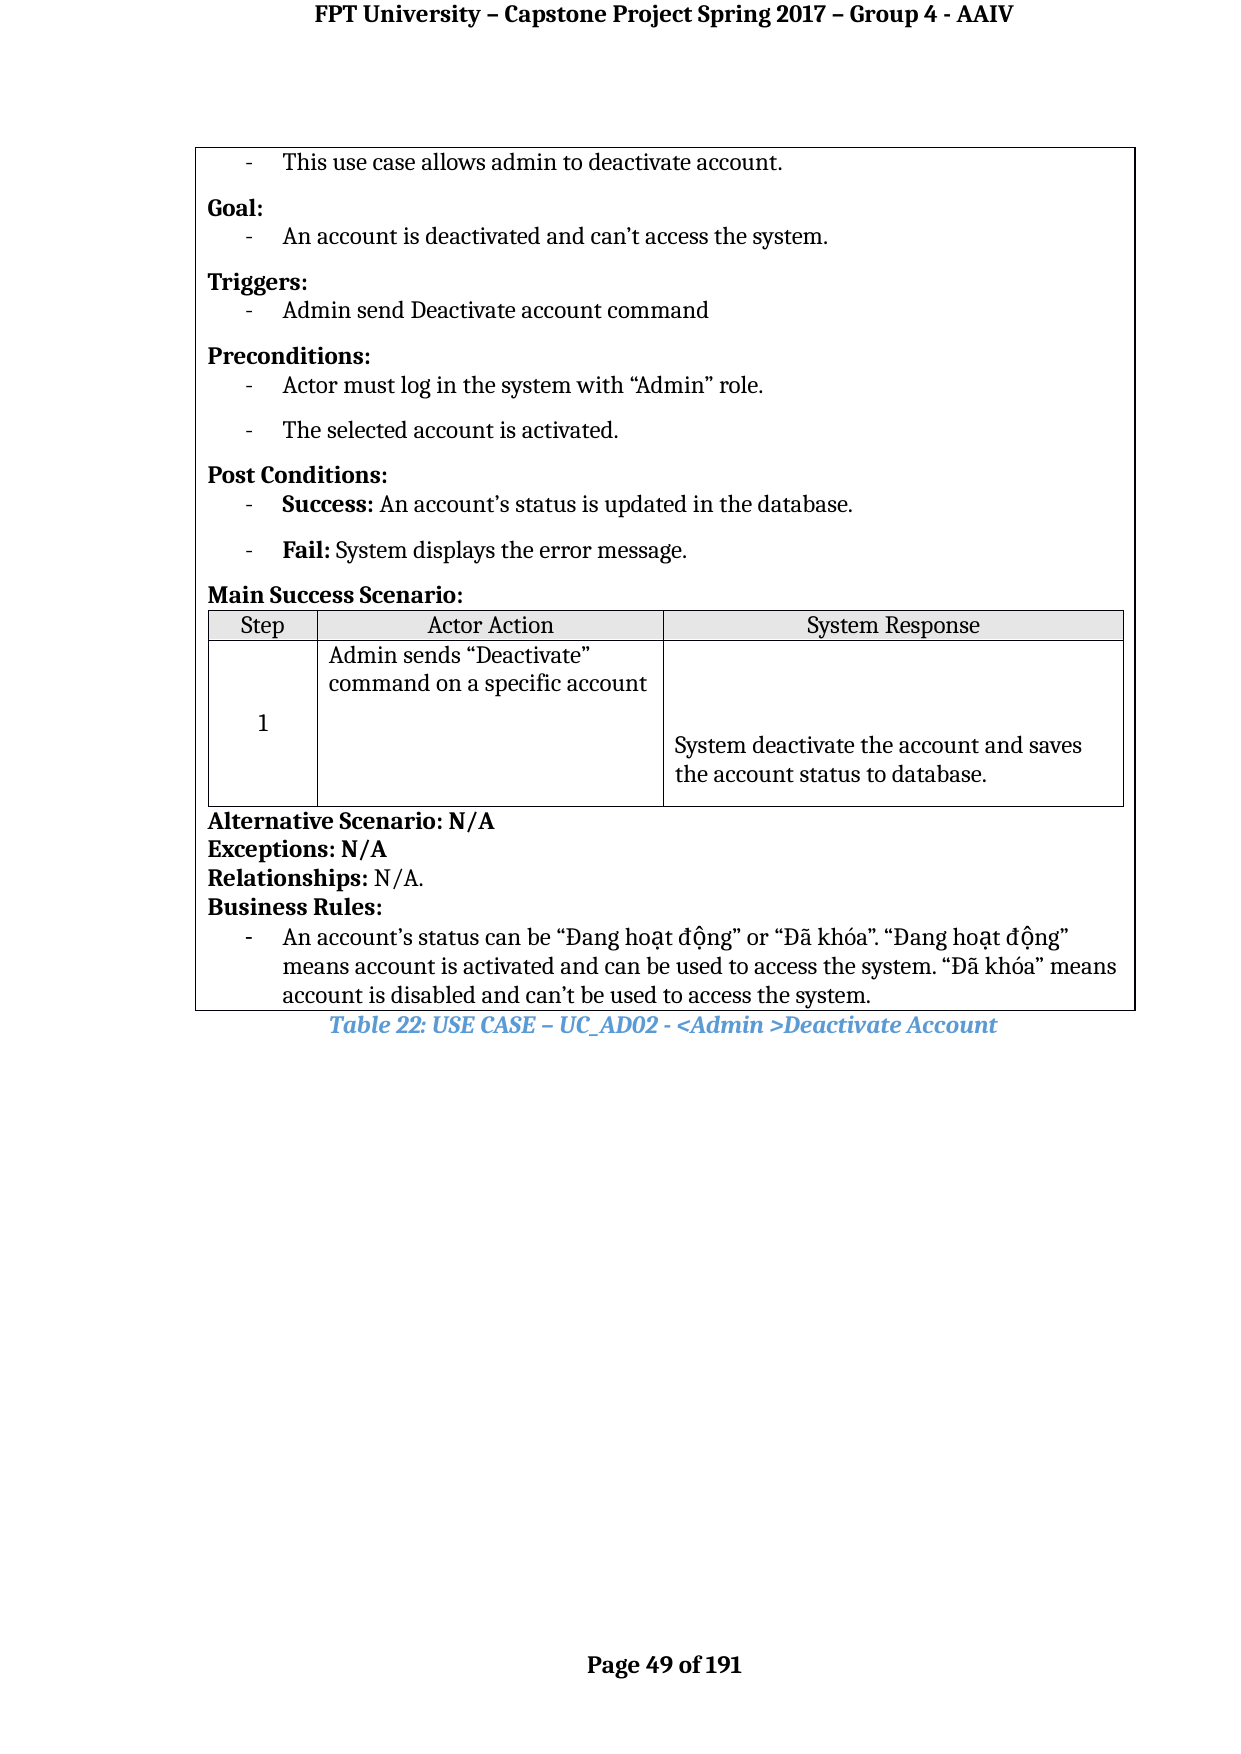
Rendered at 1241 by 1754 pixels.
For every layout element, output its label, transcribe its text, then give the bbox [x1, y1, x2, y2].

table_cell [196, 148, 1134, 1009]
text Table 22: USE CASE – UC_AD02 - <Admin >Deactivate Account [207, 1011, 1122, 1039]
